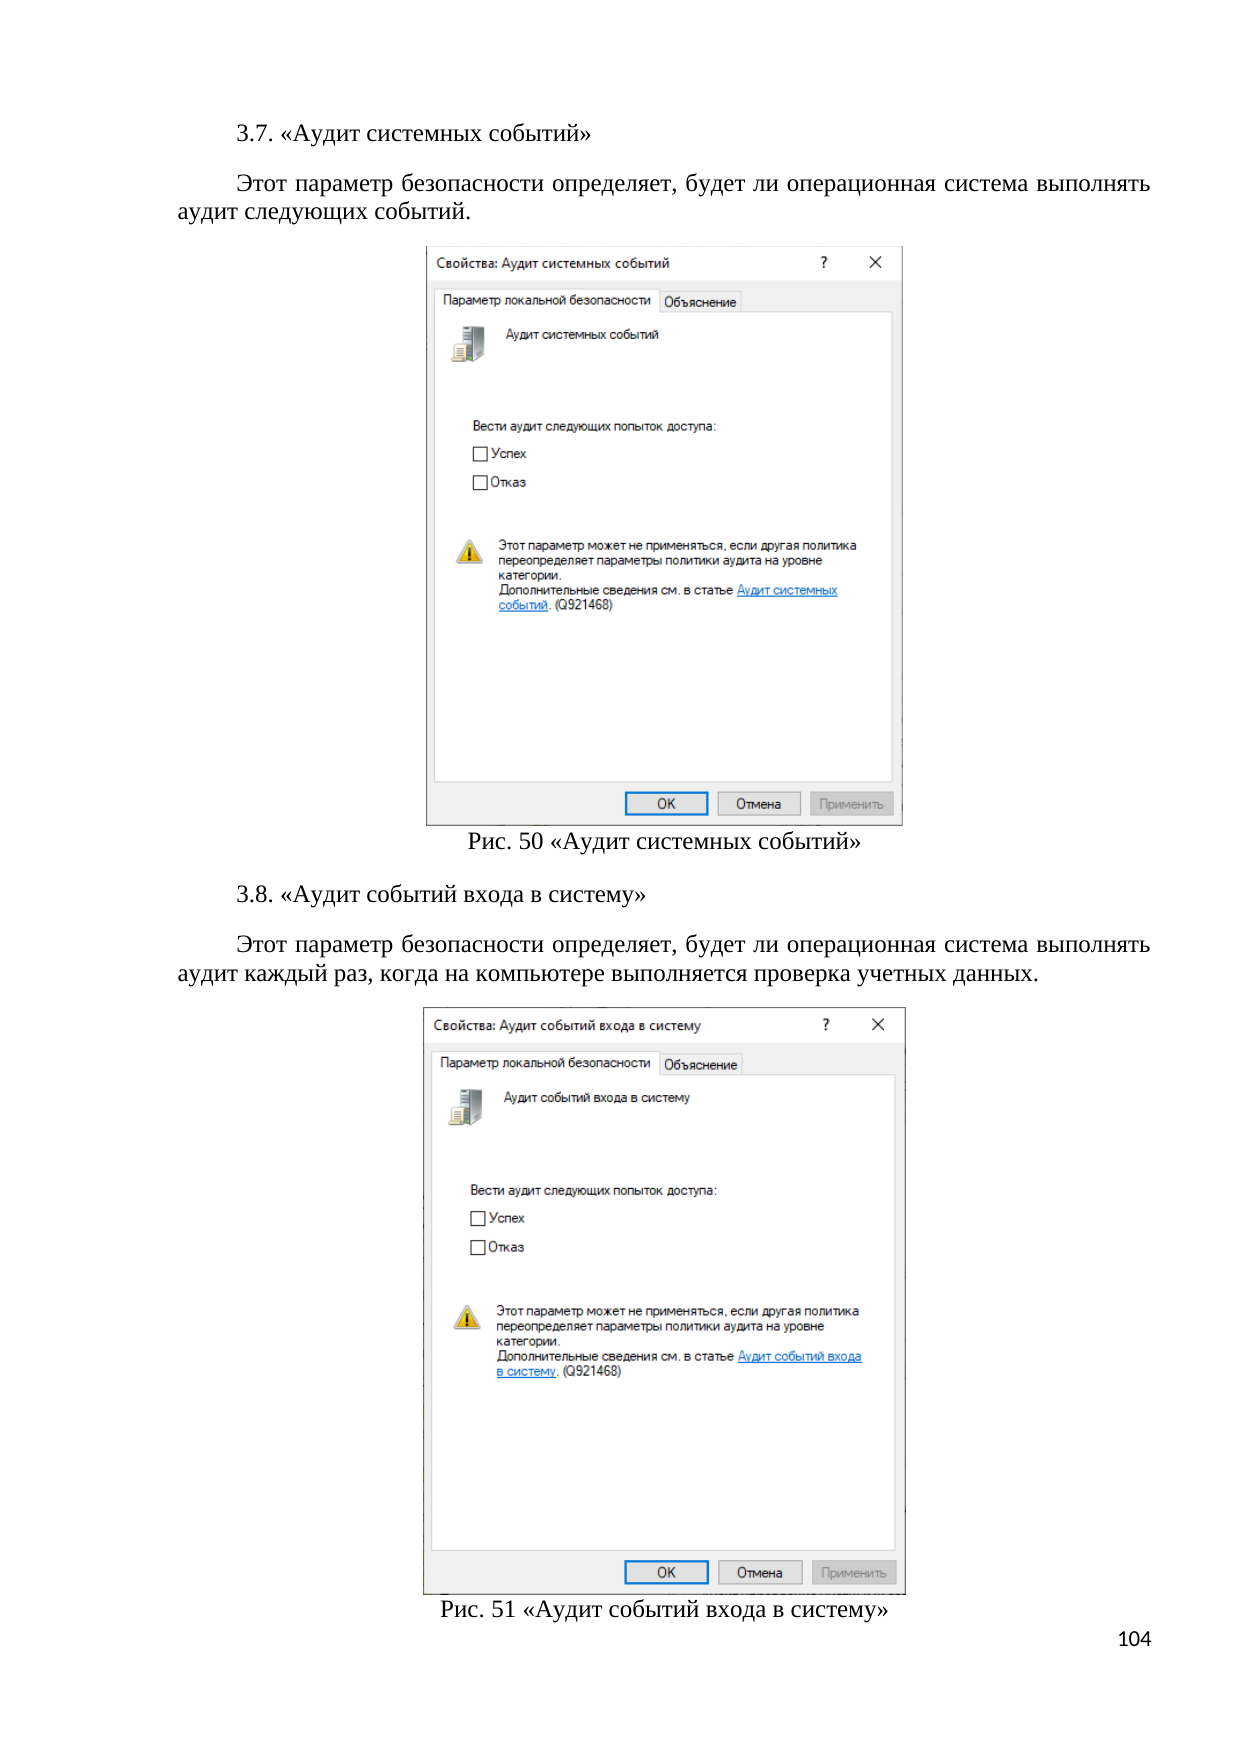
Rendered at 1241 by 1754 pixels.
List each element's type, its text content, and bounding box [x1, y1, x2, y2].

text Этот параметр безопасности определяет, будет ли операционная система выполнять аудит следующих событий. [177, 168, 1152, 225]
text Этот параметр безопасности определяет, будет ли операционная система выполнять аудит каждый раз, когда на компьютере выполняется проверка учетных данных. [177, 929, 1152, 987]
picture [426, 246, 903, 826]
text Рис. 50 «Аудит системных событий» [177, 826, 1152, 854]
text Рис. 51 «Аудит событий входа в систему» [177, 1594, 1152, 1623]
text 3.7. «Аудит системных событий» [177, 118, 1152, 147]
picture [423, 1007, 906, 1595]
text 3.8. «Аудит событий входа в систему» [177, 879, 1152, 908]
